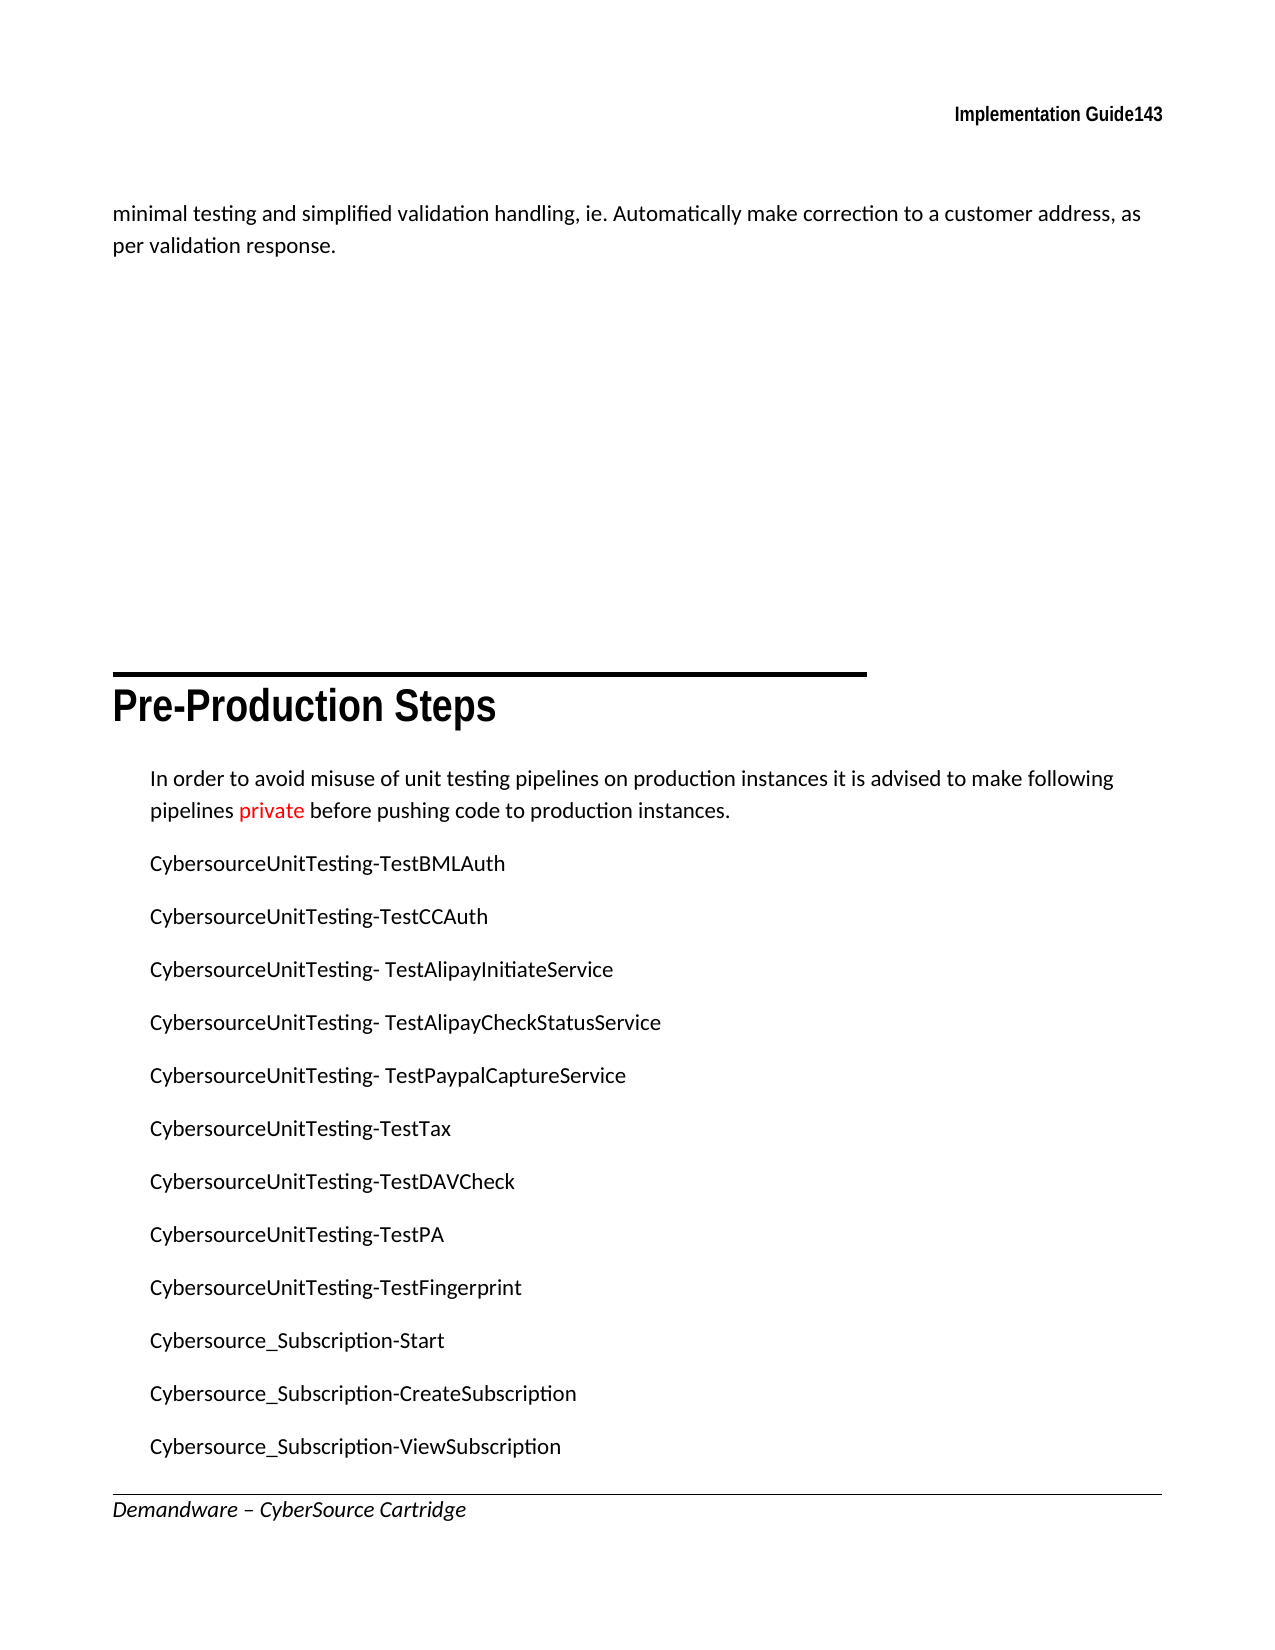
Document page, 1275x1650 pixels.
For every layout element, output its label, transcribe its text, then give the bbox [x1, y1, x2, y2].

text CybersourceUnitTesting- TestPaypalCaptureService [150, 1061, 1162, 1089]
text Cybersource_Subscription-CreateSubscription [150, 1379, 1162, 1407]
text CybersourceUnitTesting-TestCCAuth [150, 902, 1162, 930]
text CybersourceUnitTesting-TestTax [150, 1114, 1162, 1142]
text Cybersource_Subscription-Start [150, 1326, 1162, 1354]
text In order to avoid misuse of unit testing pipelines on production instances it is advised to make following pipelines private before pushing code to production instances. [150, 764, 1162, 824]
text CybersourceUnitTesting-TestPA [150, 1220, 1162, 1248]
text CybersourceUnitTesting-TestBMLAuth [150, 849, 1162, 877]
text Cybersource_Subscription-ViewSubscription [150, 1432, 1162, 1460]
subtitle Pre-Production Steps [112, 673, 867, 731]
text CybersourceUnitTesting- TestAlipayCheckStatusService [150, 1008, 1162, 1036]
text CybersourceUnitTesting-TestFingerprint [150, 1273, 1162, 1301]
text CybersourceUnitTesting- TestAlipayInitiateService [150, 955, 1162, 983]
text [112, 199, 1162, 259]
text CybersourceUnitTesting-TestDAVCheck [150, 1167, 1162, 1195]
